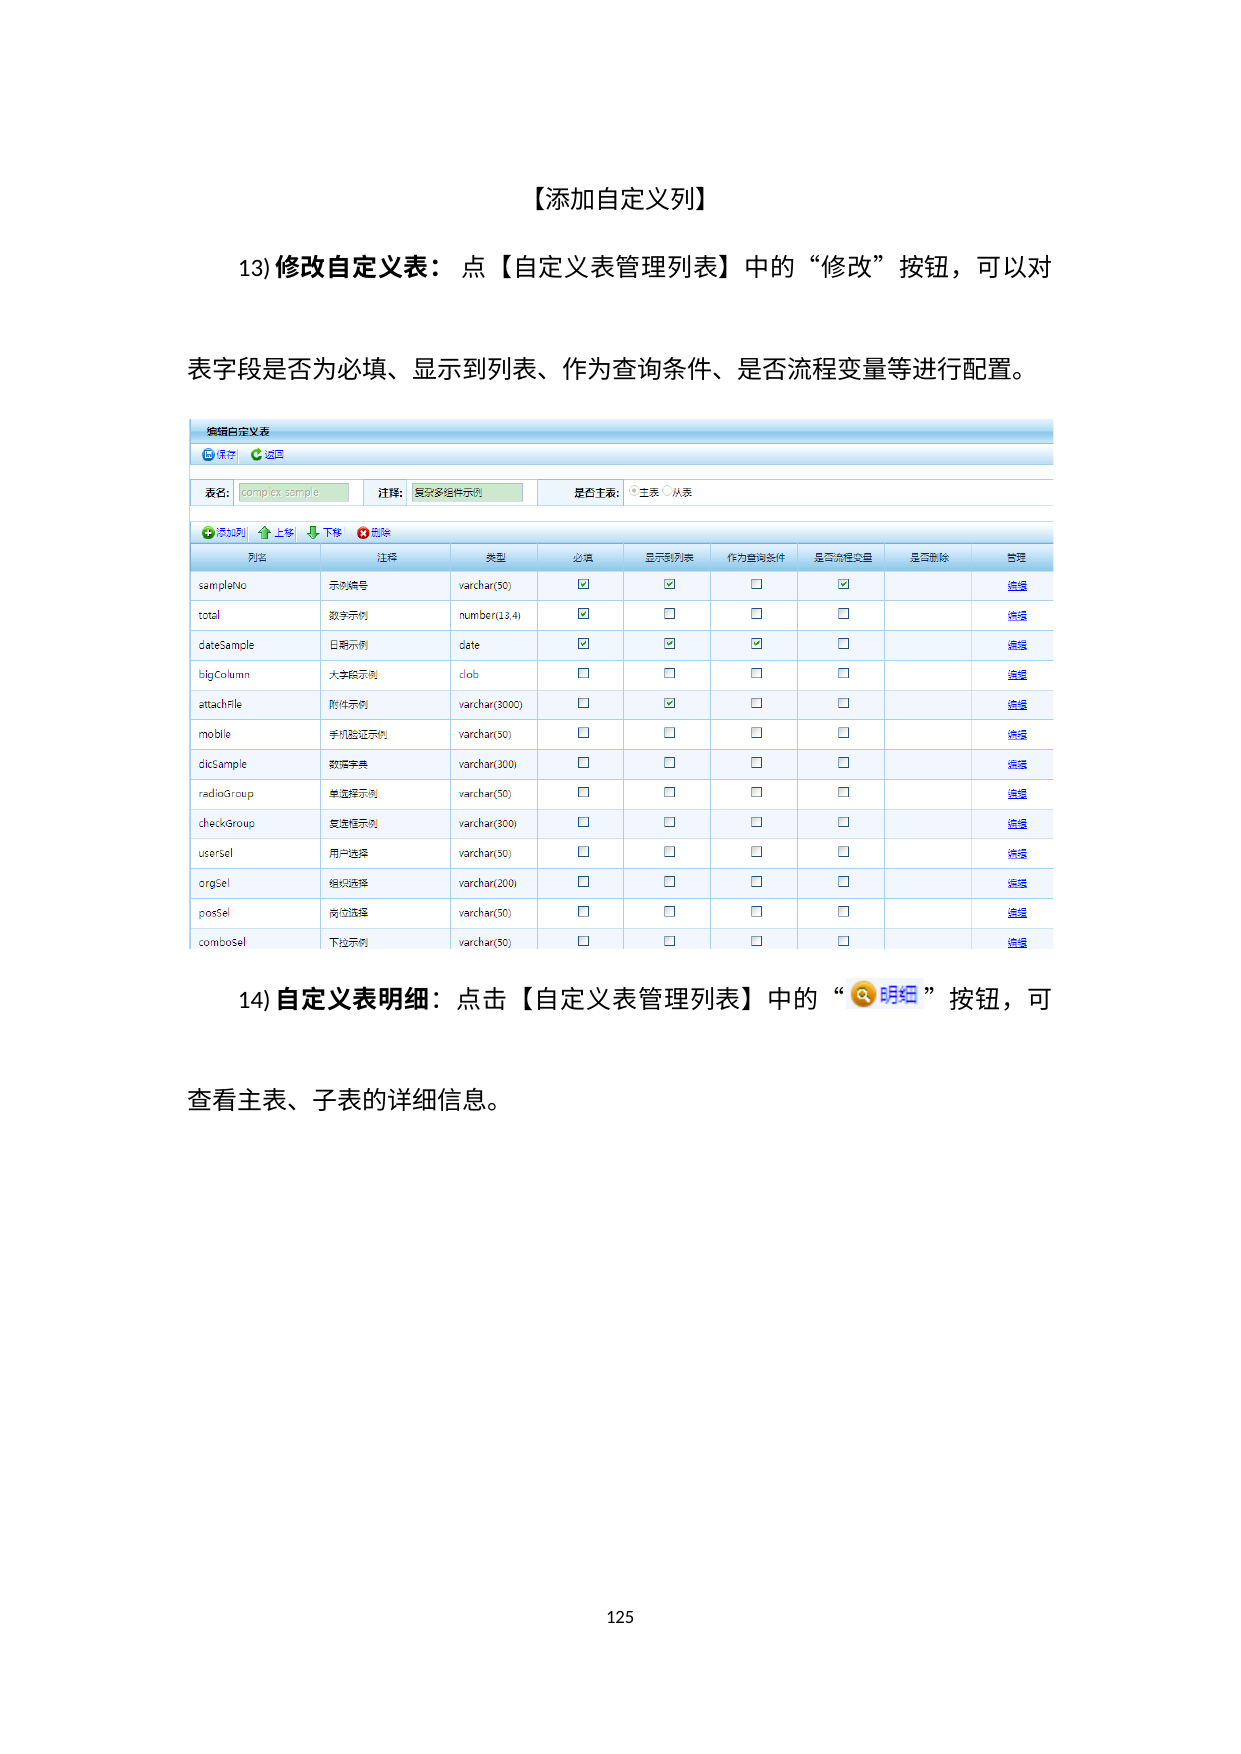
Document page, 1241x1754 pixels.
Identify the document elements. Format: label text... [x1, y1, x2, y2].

list 自定义表明细：点击【自定义表管理列表】中的“”按钮，可查看主表、子表的详细信息。 [187, 963, 1053, 1133]
picture [187, 419, 1054, 949]
list 修改自定义表： 点【自定义表管理列表】中的“修改”按钮，可以对表字段是否为必填、显示到列表、作为查询条件、是否流程变量等进行配置。 [187, 232, 1053, 402]
picture [845, 978, 924, 1009]
text 【添加自定义列】 [187, 164, 1053, 232]
